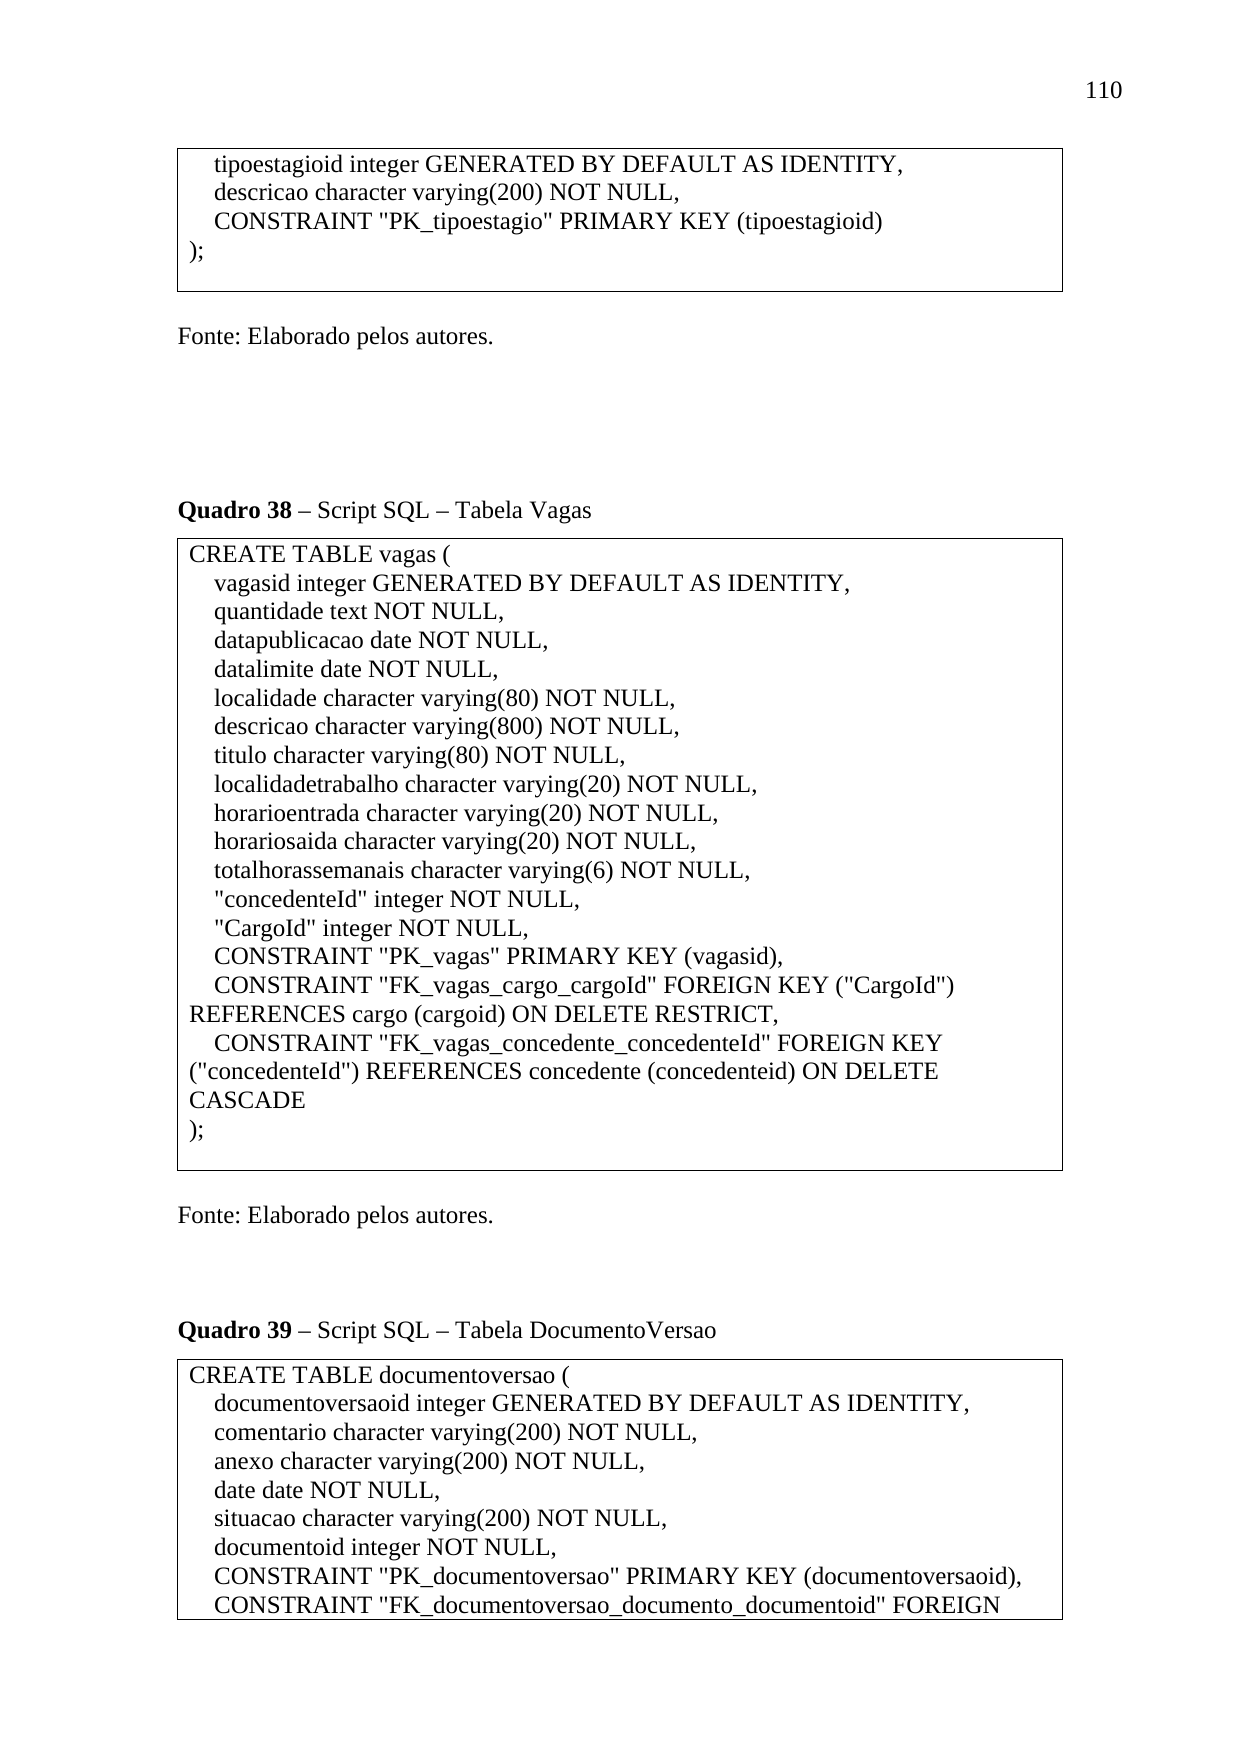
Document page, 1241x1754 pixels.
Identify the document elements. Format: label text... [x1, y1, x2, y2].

text Fonte: Elaborado pelos autores. [177, 1200, 1122, 1228]
text Fonte: Elaborado pelos autores. [177, 321, 1122, 350]
text Quadro 39 – Script SQL – Tabela DocumentoVersao [177, 1316, 1122, 1344]
text Quadro 38 – Script SQL – Tabela Vagas [177, 495, 1122, 523]
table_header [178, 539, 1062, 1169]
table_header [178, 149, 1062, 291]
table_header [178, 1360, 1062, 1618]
